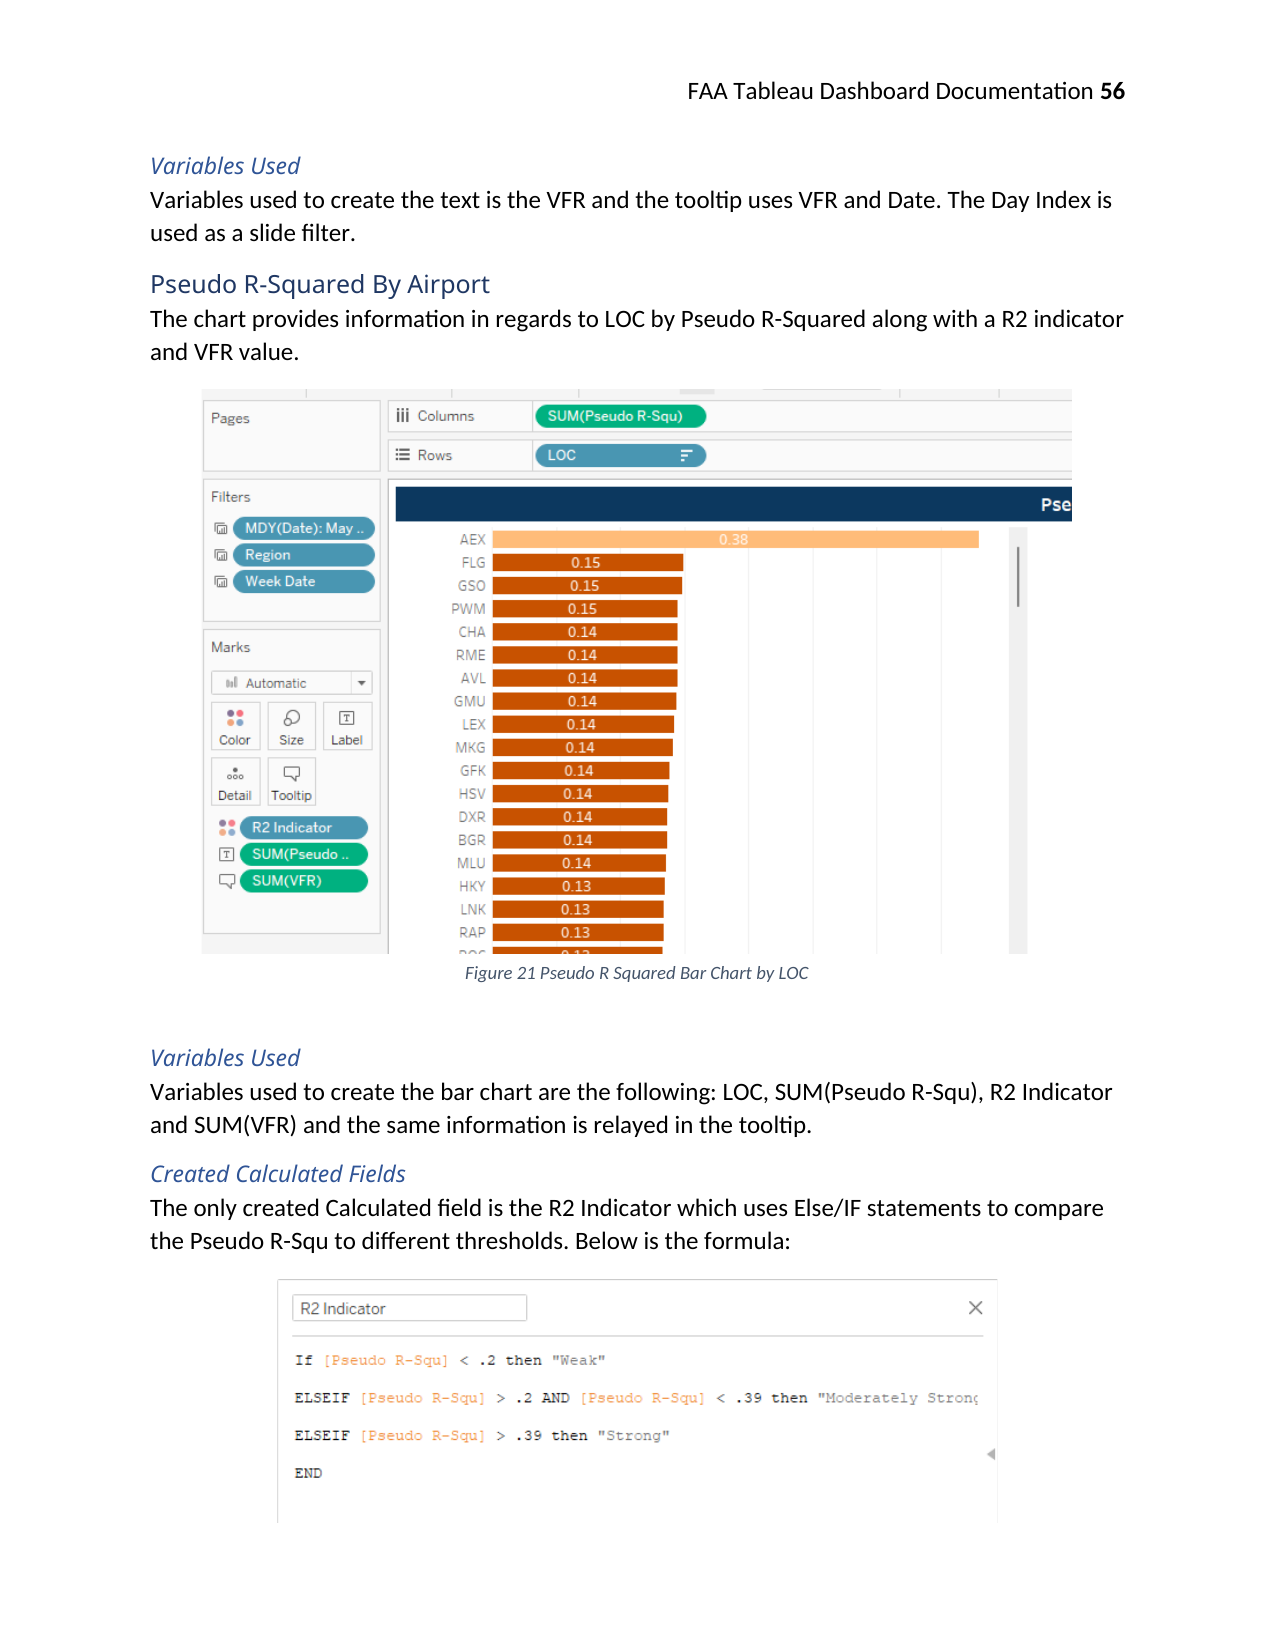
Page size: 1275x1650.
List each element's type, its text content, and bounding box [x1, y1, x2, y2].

text The chart provides information in regards to LOC by Pseudo R-Squared along with a R2 indicator and VFR value. [150, 303, 1125, 366]
picture [201, 389, 1072, 954]
picture [277, 1279, 998, 1523]
subtitle Pseudo R-Squared By Airport [150, 266, 1125, 300]
text Variables used to create the bar chart are the following: LOC, SUM(Pseudo R-Squ), R2 Indicator and SUM(VFR) and the same information is relayed in the tooltip. [150, 1076, 1125, 1139]
text The only created Calculated field is the R2 Indicator which uses Else/IF statements to compare the Pseudo R-Squ to different thresholds. Below is the formula: [150, 1192, 1125, 1256]
text Variables used to create the text is the VFR and the tooltip uses VFR and Date. The Day Index is used as a slide filter. [150, 184, 1125, 247]
subtitle Created Calculated Fields [150, 1158, 1125, 1189]
subtitle Variables Used [150, 150, 1125, 181]
